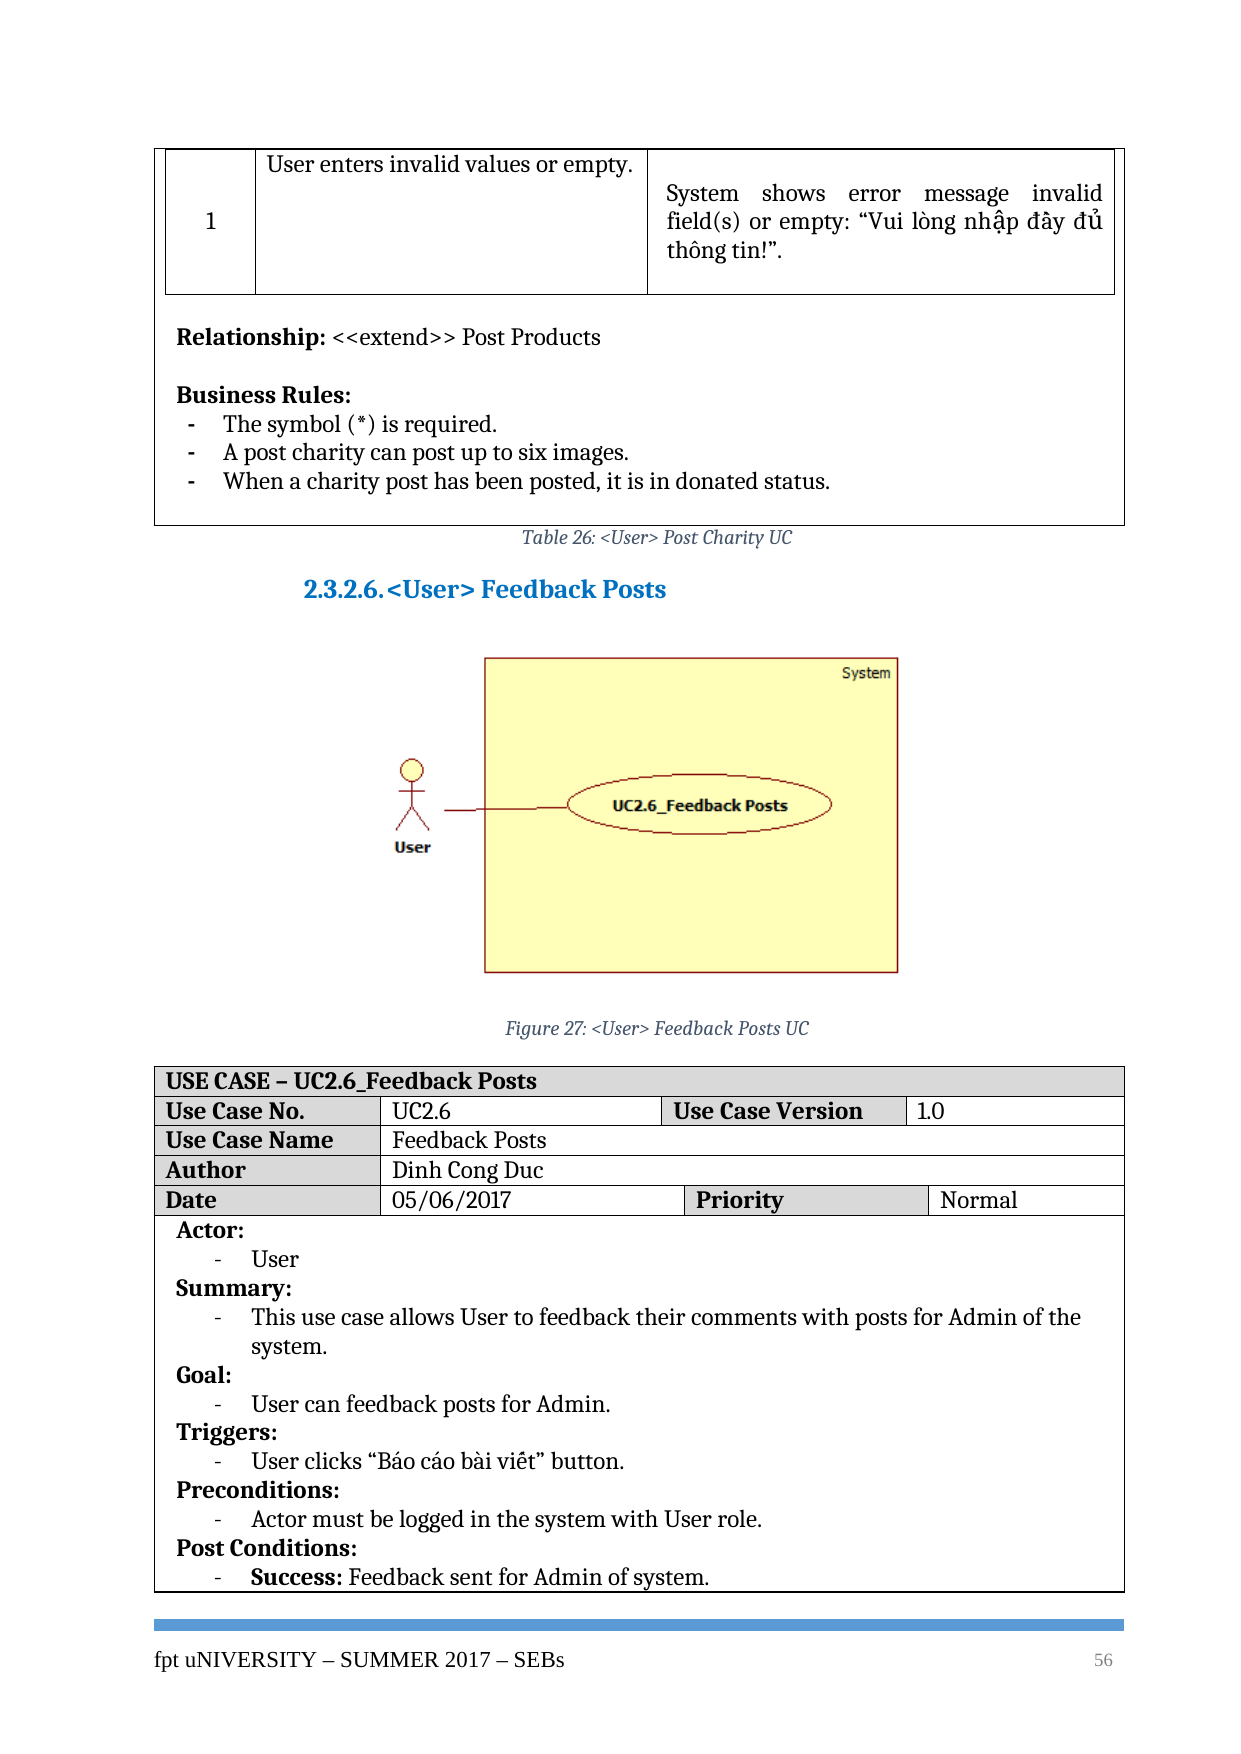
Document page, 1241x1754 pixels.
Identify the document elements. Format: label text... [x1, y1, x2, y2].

text <User> Feedback Posts [303, 574, 1124, 606]
table_cell Feedback Posts [381, 1126, 1124, 1155]
table_cell Use Case No. [155, 1097, 380, 1125]
table_cell Use Case Name [155, 1126, 380, 1155]
picture [352, 630, 926, 1001]
table_cell 1.0 [907, 1097, 1124, 1125]
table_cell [155, 1216, 1124, 1591]
table_cell Use Case Version [662, 1097, 906, 1125]
table_cell 05/06/2017 [381, 1186, 684, 1215]
table_cell Date [155, 1186, 380, 1215]
table_cell Normal [929, 1186, 1124, 1215]
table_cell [155, 149, 1124, 524]
table_cell UC2.6 [381, 1097, 661, 1125]
table_cell Priority [685, 1186, 928, 1215]
table_header USE CASE – UC2.6_Feedback Posts [155, 1067, 1124, 1096]
table_cell Dinh Cong Duc [381, 1156, 1124, 1185]
table_cell Author [155, 1156, 380, 1185]
